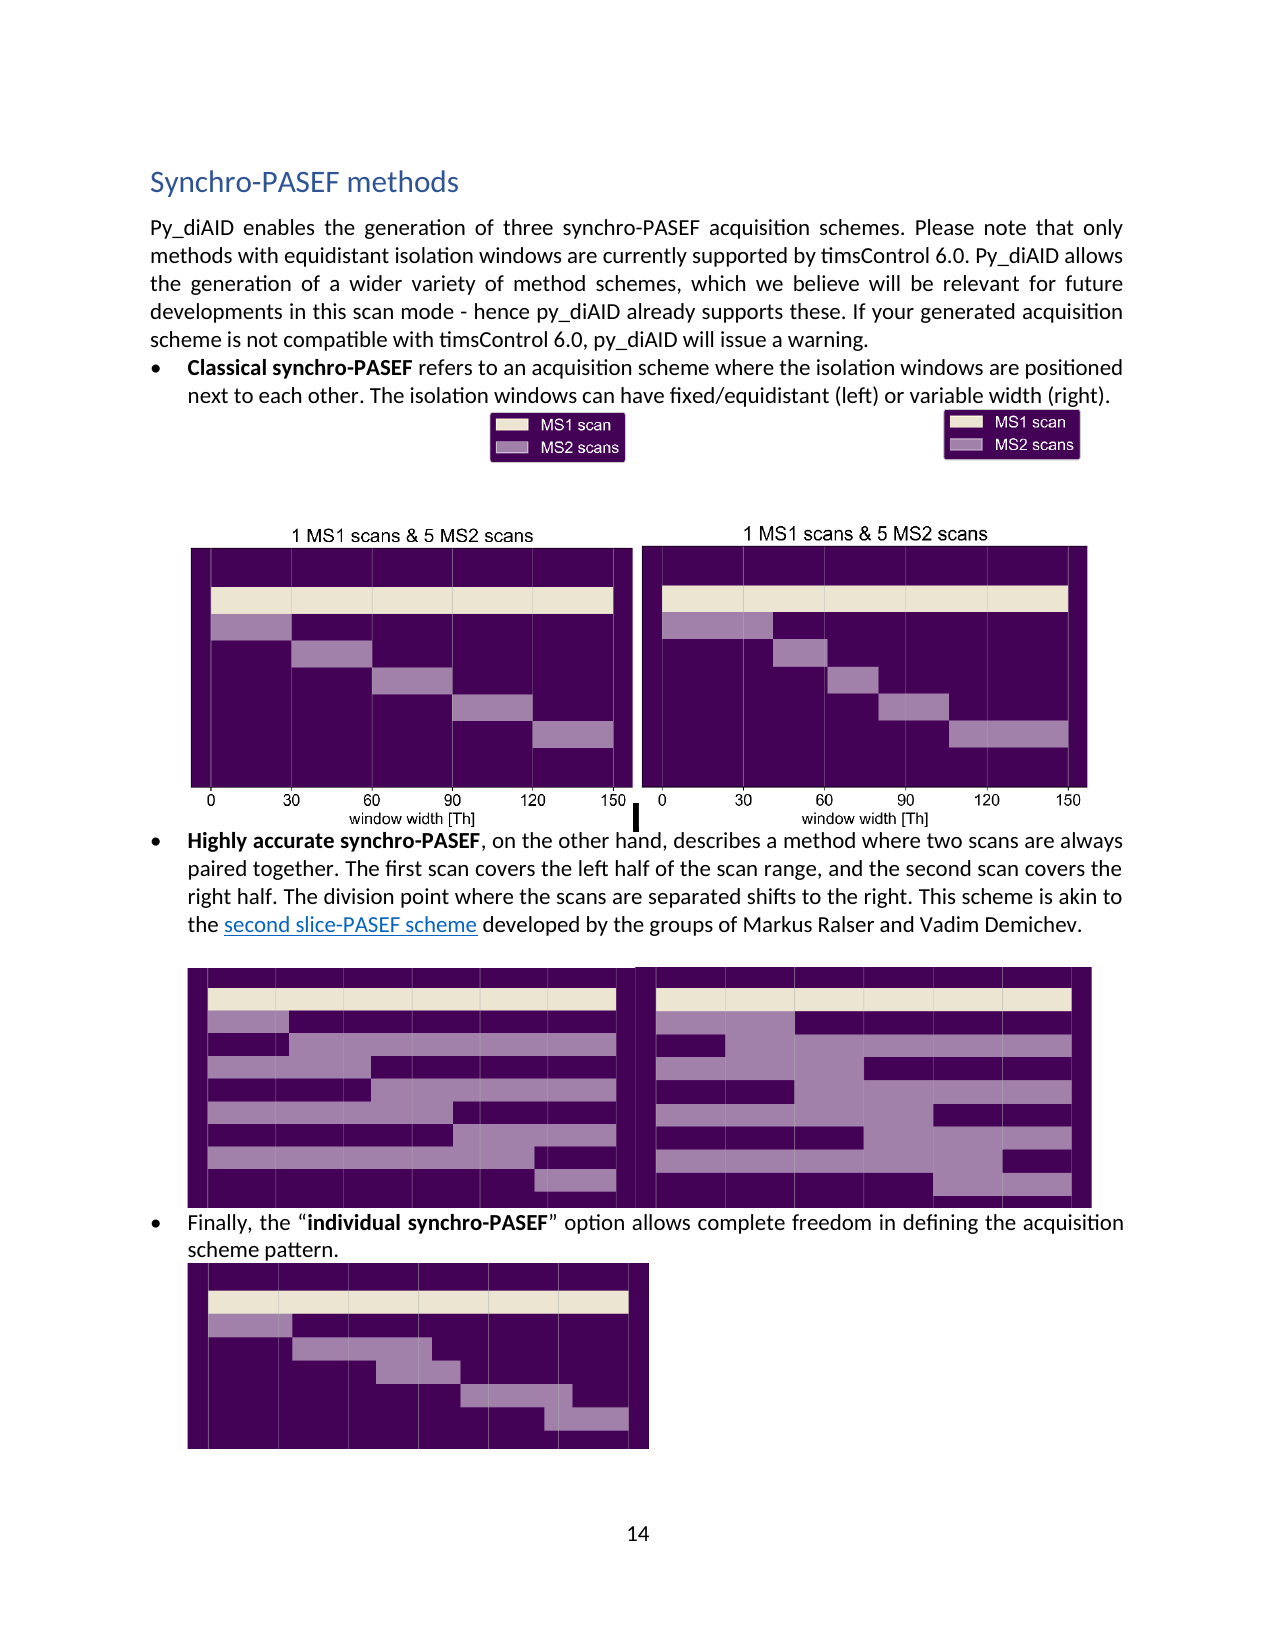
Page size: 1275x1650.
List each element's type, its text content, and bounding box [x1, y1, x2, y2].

text Py_diAID enables the generation of three synchro-PASEF acquisition schemes. Please note that only methods with equidistant isolation windows are currently supported by timsControl 6.0. Py_diAID allows the generation of a wider variety of method schemes, which we believe will be relevant for future developments in this scan mode - hence py_diAID already supports these. If your generated acquisition scheme is not compatible with timsControl 6.0, py_diAID will issue a warning. [150, 213, 1125, 353]
picture [187, 967, 1092, 1208]
picture [187, 412, 633, 827]
list Highly accurate synchro-PASEF, on the other hand, describes a method where two scans are always paired together. The first scan covers the left half of the scan range, and the second scan covers the right half. The division point where the scans are separated shifts to the right. This scheme is akin to the second slice-PASEF scheme developed by the groups of Markus Ralser and Vadim Demichev. [150, 826, 1125, 938]
subtitle Synchro-PASEF methods [150, 162, 1125, 201]
list Finally, the “individual synchro-PASEF” option allows complete freedom in defining the acquisition scheme pattern. [150, 1208, 1125, 1264]
list Classical synchro-PASEF refers to an acquisition scheme where the isolation windows are positioned next to each other. The isolation windows can have fixed/equidistant (left) or variable width (right). [150, 353, 1125, 409]
picture [638, 409, 1088, 827]
picture [187, 1263, 649, 1449]
